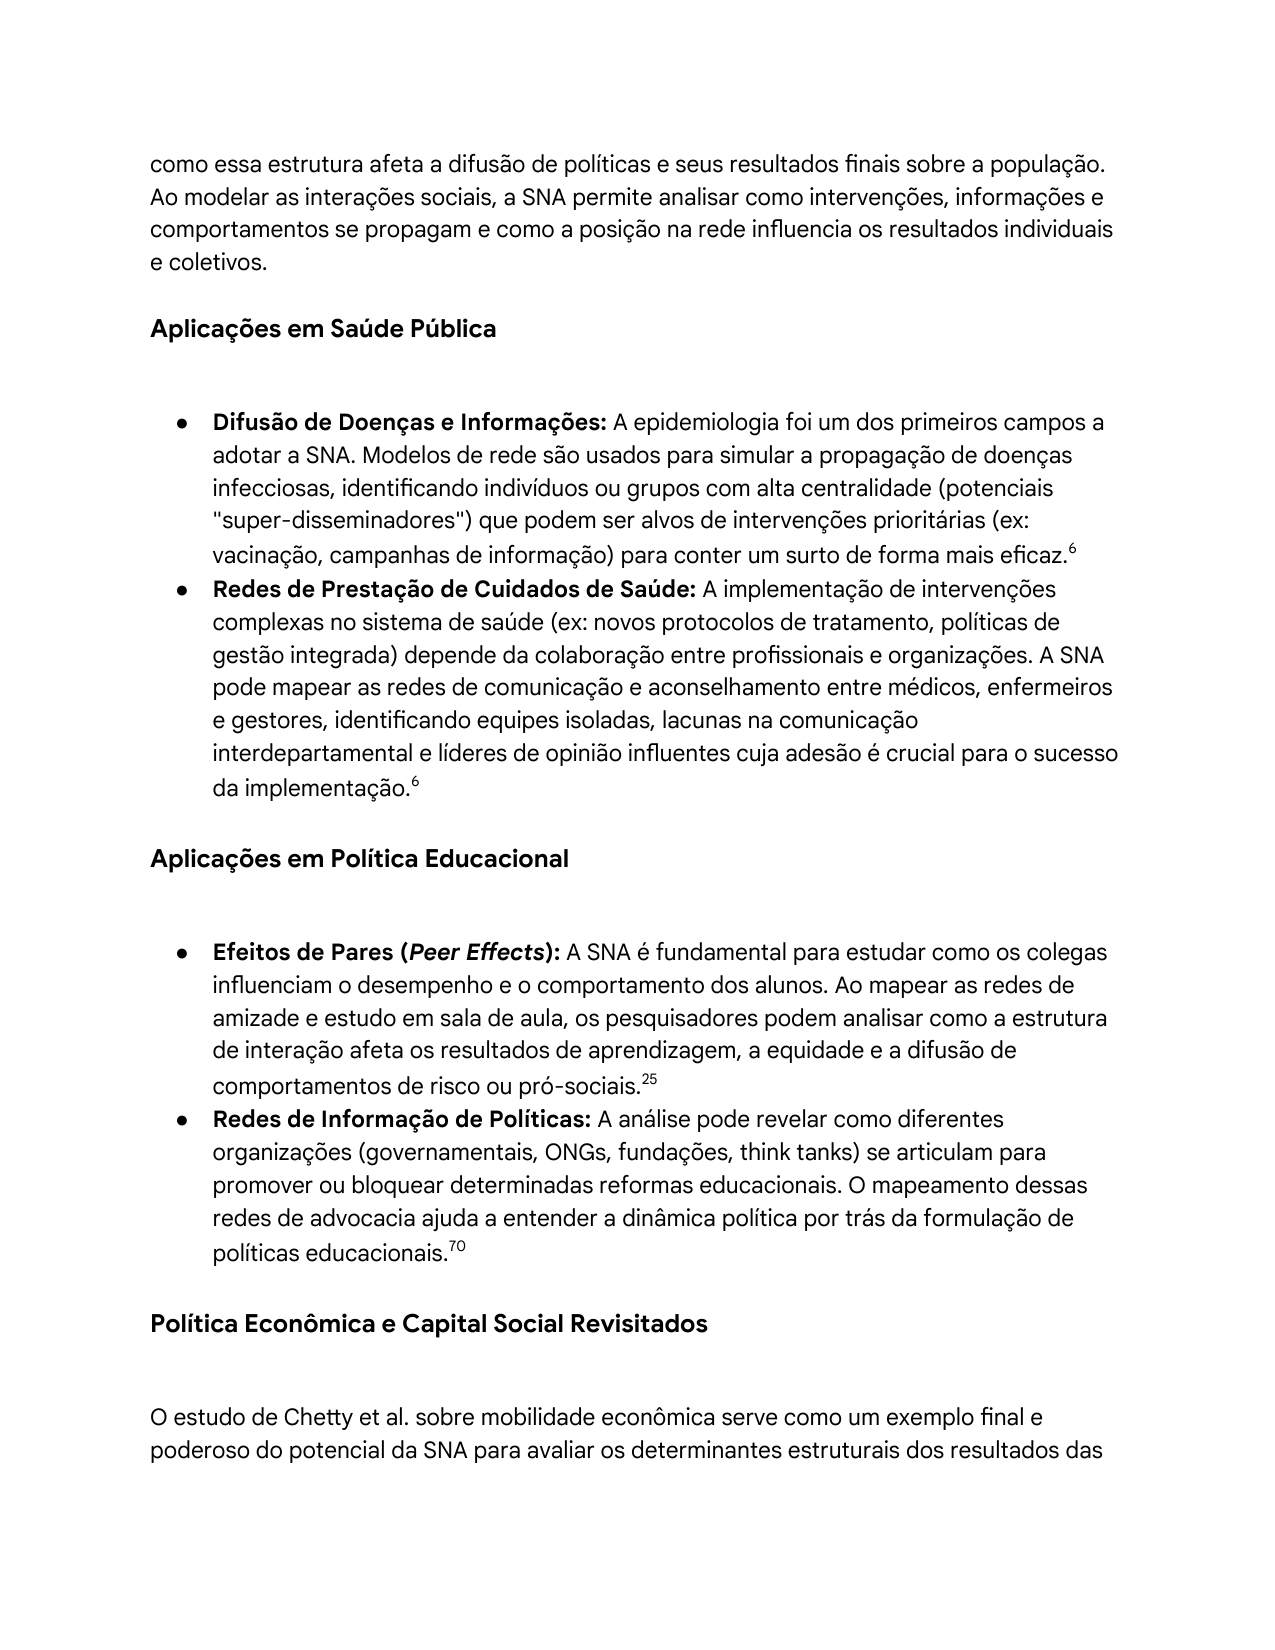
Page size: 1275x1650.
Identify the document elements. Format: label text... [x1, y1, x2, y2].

subtitle Política Econômica e Capital Social Revisitados [150, 1308, 1125, 1340]
list Difusão de Doenças e Informações: A epidemiologia foi um dos primeiros campos a adotar a SNA. Modelos de rede são usados para simular a propagação de doenças infecciosas, identificando indivíduos ou grupos com alta centralidade (potenciais "super-disseminadores") que podem ser alvos de intervenções prioritárias (ex: vacinação, campanhas de informação) para conter um surto de forma mais eficaz.6 [175, 408, 1125, 571]
list Redes de Informação de Políticas: A análise pode revelar como diferentes organizações (governamentais, ONGs, fundações, think tanks) se articulam para promover ou bloquear determinadas reformas educacionais. O mapeamento dessas redes de advocacia ajuda a entender a dinâmica política por trás da formulação de políticas educacionais.70 [175, 1106, 1125, 1268]
subtitle Aplicações em Política Educacional [150, 844, 1125, 875]
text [150, 1403, 1125, 1465]
list Efeitos de Pares (Peer Effects): A SNA é fundamental para estudar como os colegas influenciam o desempenho e o comportamento dos alunos. Ao mapear as redes de amizade e estudo em sala de aula, os pesquisadores podem analisar como a estrutura de interação afeta os resultados de aprendizagem, a equidade e a difusão de comportamentos de risco ou pró-sociais.25 [175, 939, 1125, 1101]
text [150, 150, 1125, 277]
subtitle Aplicações em Saúde Pública [150, 313, 1125, 345]
list Redes de Prestação de Cuidados de Saúde: A implementação de intervenções complexas no sistema de saúde (ex: novos protocolos de tratamento, políticas de gestão integrada) depende da colaboração entre profissionais e organizações. A SNA pode mapear as redes de comunicação e aconselhamento entre médicos, enfermeiros e gestores, identificando equipes isoladas, lacunas na comunicação interdepartamental e líderes de opinião influentes cuja adesão é crucial para o sucesso da implementação.6 [175, 576, 1125, 803]
